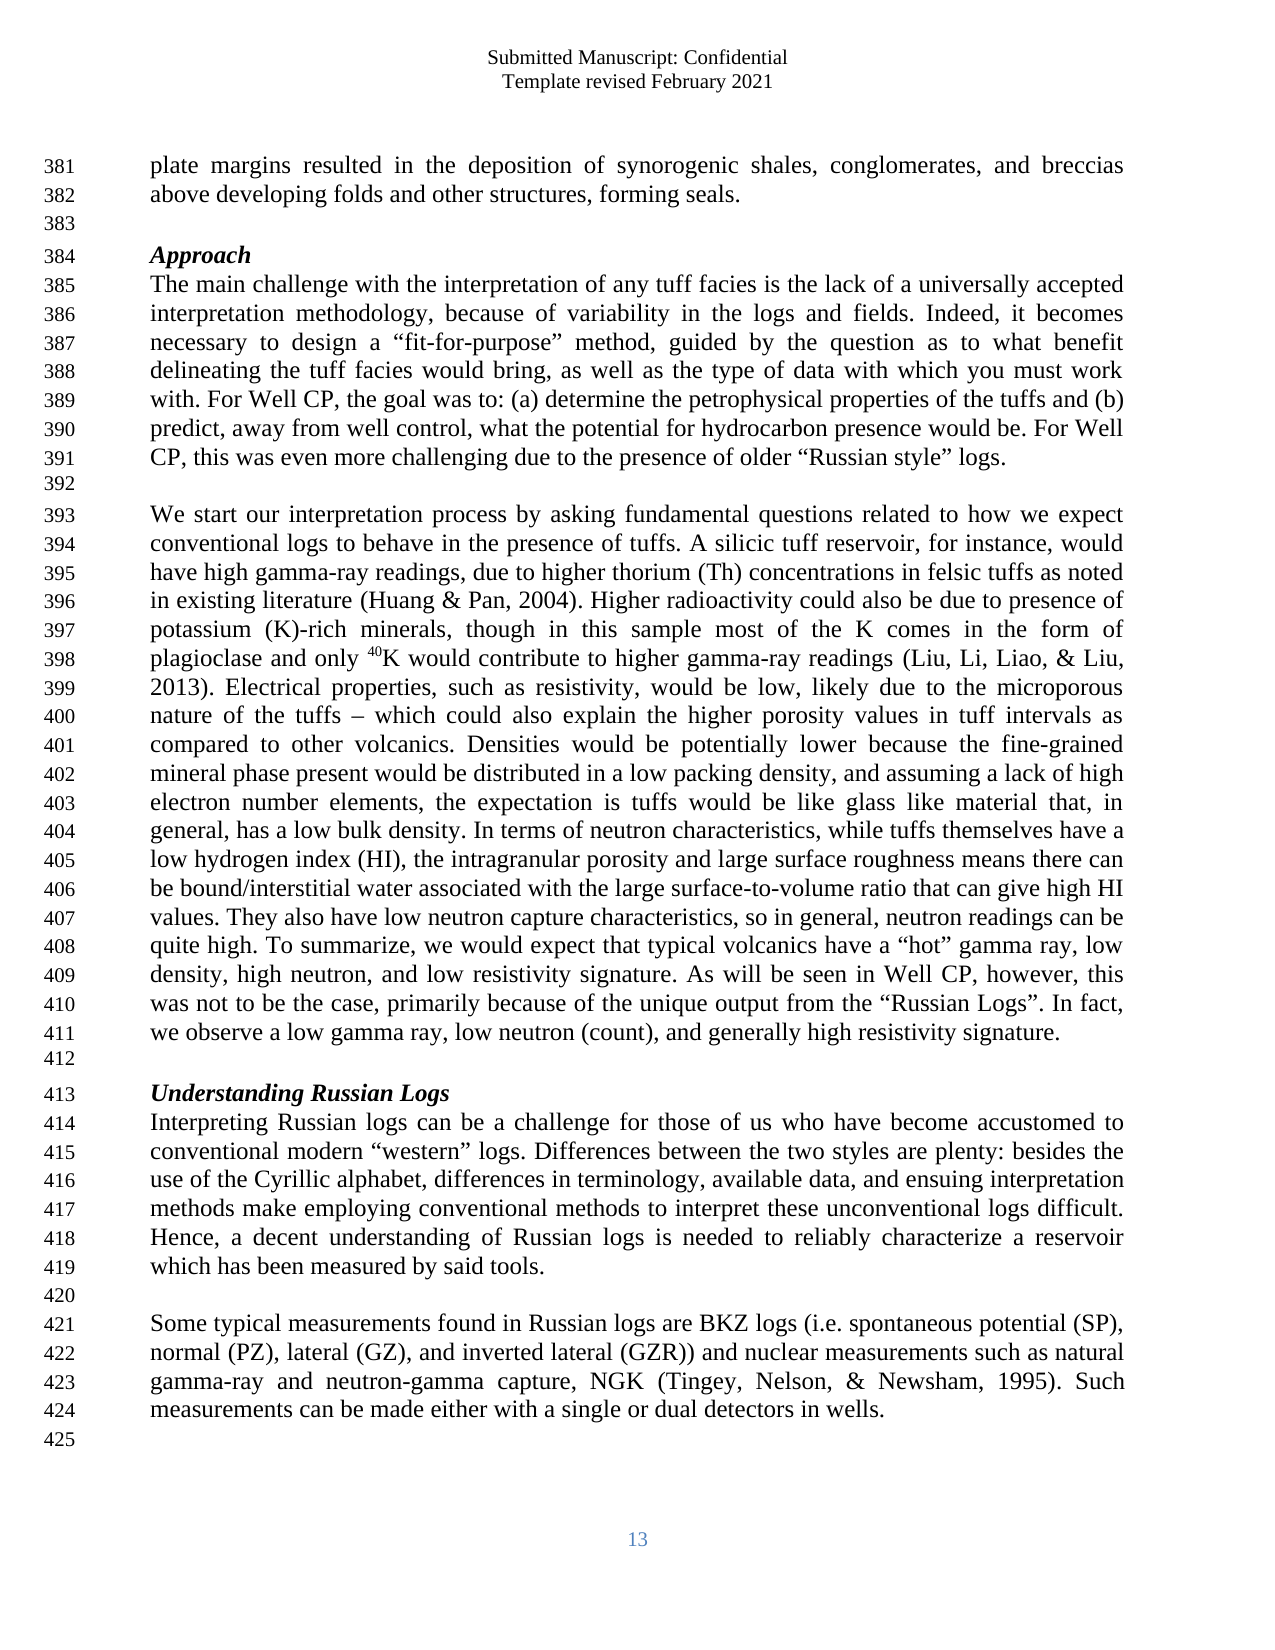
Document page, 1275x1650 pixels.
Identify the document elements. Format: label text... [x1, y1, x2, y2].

text The main challenge with the interpretation of any tuff facies is the lack of a universally accepted interpretation methodology, because of variability in the logs and fields. Indeed, it becomes necessary to design a “fit-for-purpose” method, guided by the question as to what benefit delineating the tuff facies would bring, as well as the type of data with which you must work with. For Well CP, the goal was to: (a) determine the petrophysical properties of the tuffs and (b) predict, away from well control, what the potential for hydrocarbon presence would be. For Well CP, this was even more challenging due to the presence of older “Russian style” logs. [150, 269, 1125, 470]
subtitle Approach [150, 240, 1125, 269]
text We start our interpretation process by asking fundamental questions related to how we expect conventional logs to behave in the presence of tuffs. A silicic tuff reservoir, for instance, would have high gamma-ray readings, due to higher thorium (Th) concentrations in felsic tuffs as noted in existing literature . Higher radioactivity could also be due to presence of potassium (K)-rich minerals, though in this sample most of the K comes in the form of plagioclase and only 40K would contribute to higher gamma-ray readings . Electrical properties, such as resistivity, would be low, likely due to the microporous nature of the tuffs – which could also explain the higher porosity values in tuff intervals as compared to other volcanics. Densities would be potentially lower because the fine-grained mineral phase present would be distributed in a low packing density, and assuming a lack of high electron number elements, the expectation is tuffs would be like glass like material that, in general, has a low bulk density. In terms of neutron characteristics, while tuffs themselves have a low hydrogen index (HI), the intragranular porosity and large surface roughness means there can be bound/interstitial water associated with the large surface-to-volume ratio that can give high HI values. They also have low neutron capture characteristics, so in general, neutron readings can be quite high. To summarize, we would expect that typical volcanics have a “hot” gamma ray, low density, high neutron, and low resistivity signature. As will be seen in Well CP, however, this was not to be the case, primarily because of the unique output from the “Russian Logs”. In fact, we observe a low gamma ray, low neutron (count), and generally high resistivity signature. [150, 499, 1125, 1045]
text Interpreting Russian logs can be a challenge for those of us who have become accustomed to conventional modern “western” logs. Differences between the two styles are plenty: besides the use of the Cyrillic alphabet, differences in terminology, available data, and ensuing interpretation methods make employing conventional methods to interpret these unconventional logs difficult. Hence, a decent understanding of Russian logs is needed to reliably characterize a reservoir which has been measured by said tools. [150, 1107, 1125, 1279]
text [150, 150, 1125, 207]
subtitle Understanding Russian Logs [150, 1078, 1125, 1107]
text Some typical measurements found in Russian logs are BKZ logs (i.e. spontaneous potential (SP), normal (PZ), lateral (GZ), and inverted lateral (GZR)) and nuclear measurements such as natural gamma-ray and neutron-gamma capture, NGK . Such measurements can be made either with a single or dual detectors in wells. [150, 1308, 1125, 1423]
